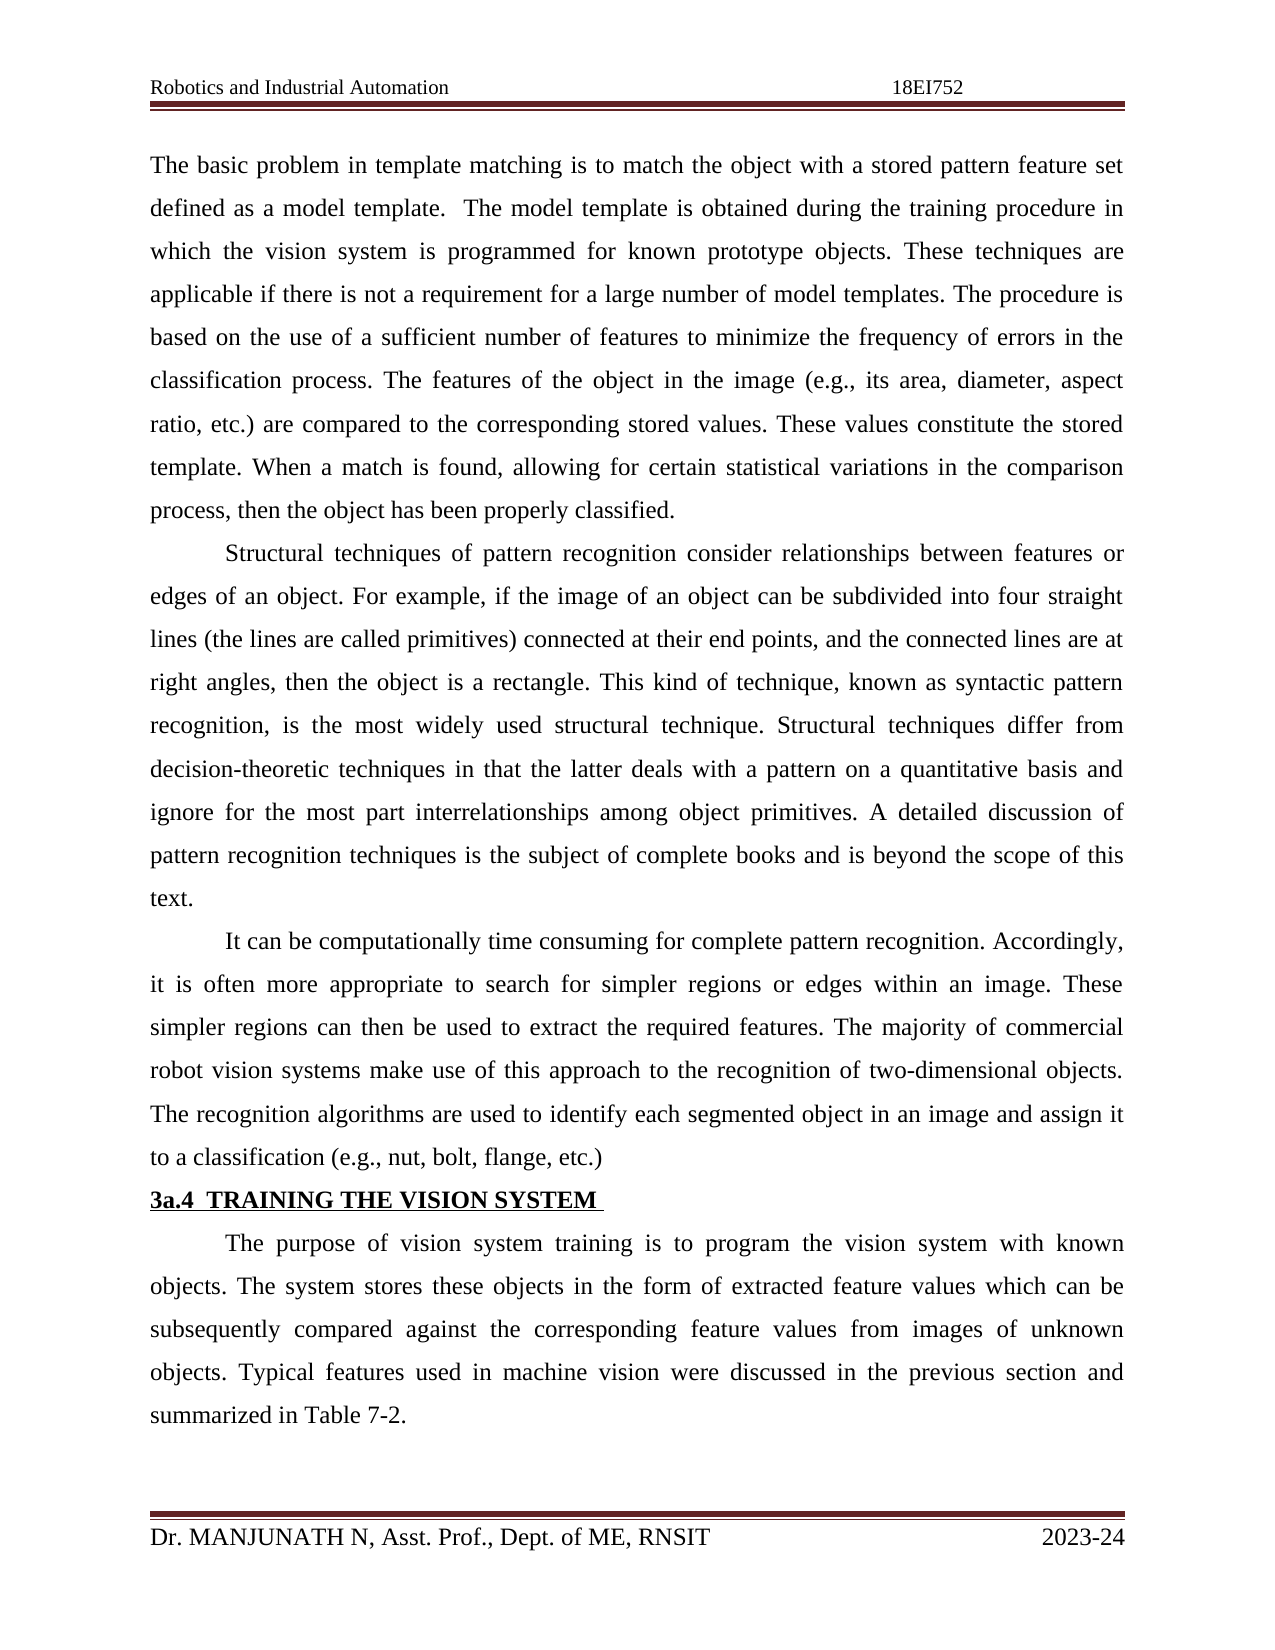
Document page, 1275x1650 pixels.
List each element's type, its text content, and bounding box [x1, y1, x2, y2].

text Structural techniques of pattern recognition consider relationships between features or edges of an object. For example, if the image of an object can be subdivided into four straight lines (the lines are called primitives) connected at their end points, and the connected lines are at right angles, then the object is a rectangle. This kind of technique, known as syntactic pattern recognition, is the most widely used structural technique. Structural techniques differ from decision-theoretic techniques in that the latter deals with a pattern on a quantitative basis and ignore for the most part interrelationships among object primitives. A detailed discussion of pattern recognition techniques is the subject of complete books and is beyond the scope of this text. [150, 538, 1125, 912]
text The purpose of vision system training is to program the vision system with known objects. The system stores these objects in the form of extracted feature values which can be subsequently compared against the corresponding feature values from images of unknown objects. Typical features used in machine vision were discussed in the previous section and summarized in Table 7-2. [150, 1228, 1125, 1429]
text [150, 150, 1125, 524]
text It can be computationally time consuming for complete pattern recognition. Accordingly, it is often more appropriate to search for simpler regions or edges within an image. These simpler regions can then be used to extract the required features. The majority of commercial robot vision systems make use of this approach to the recognition of two-dimensional objects. The recognition algorithms are used to identify each segmented object in an image and assign it to a classification (e.g., nut, bolt, flange, etc.) [150, 926, 1125, 1171]
text 3a.4 TRAINING THE VISION SYSTEM [150, 1185, 1125, 1214]
